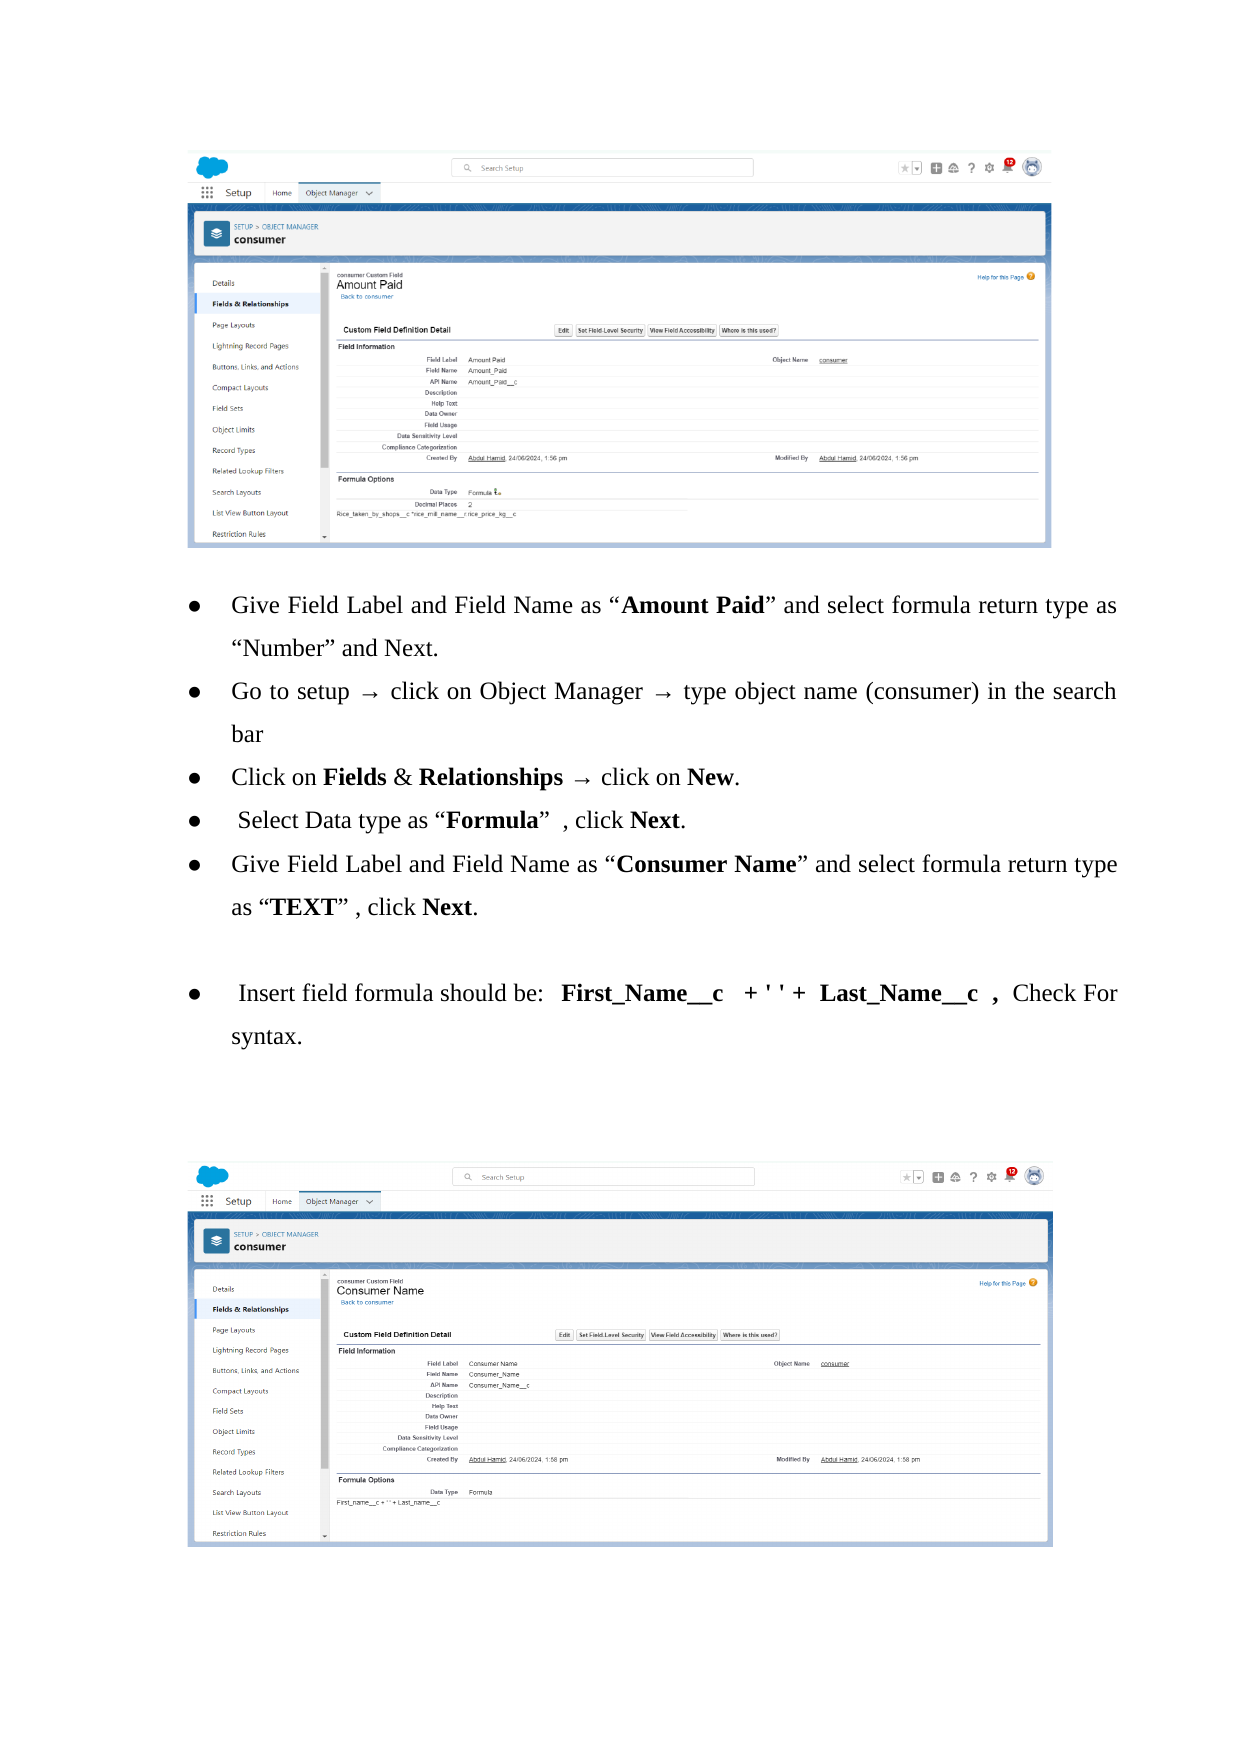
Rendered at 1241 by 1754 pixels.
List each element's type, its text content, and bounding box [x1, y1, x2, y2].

picture [187, 1161, 1053, 1547]
picture [187, 150, 1052, 548]
list Give Field Label and Field Name as “Consumer Name” and select formula return type as “TEXT” , click Next. [187, 849, 1118, 921]
list Insert field formula should be: First_Name__c + ' ' + Last_Name__c , Check For syntax. [187, 978, 1118, 1050]
list Select Data type as “Formula” , click Next. [187, 806, 1118, 834]
list Click on Fields & Relationships → click on New. [187, 762, 1118, 791]
list Give Field Label and Field Name as “Amount Paid” and select formula return type as “Number” and Next. [187, 590, 1118, 662]
list Go to setup → click on Object Manager → type object name (consumer) in the search bar [187, 676, 1118, 748]
